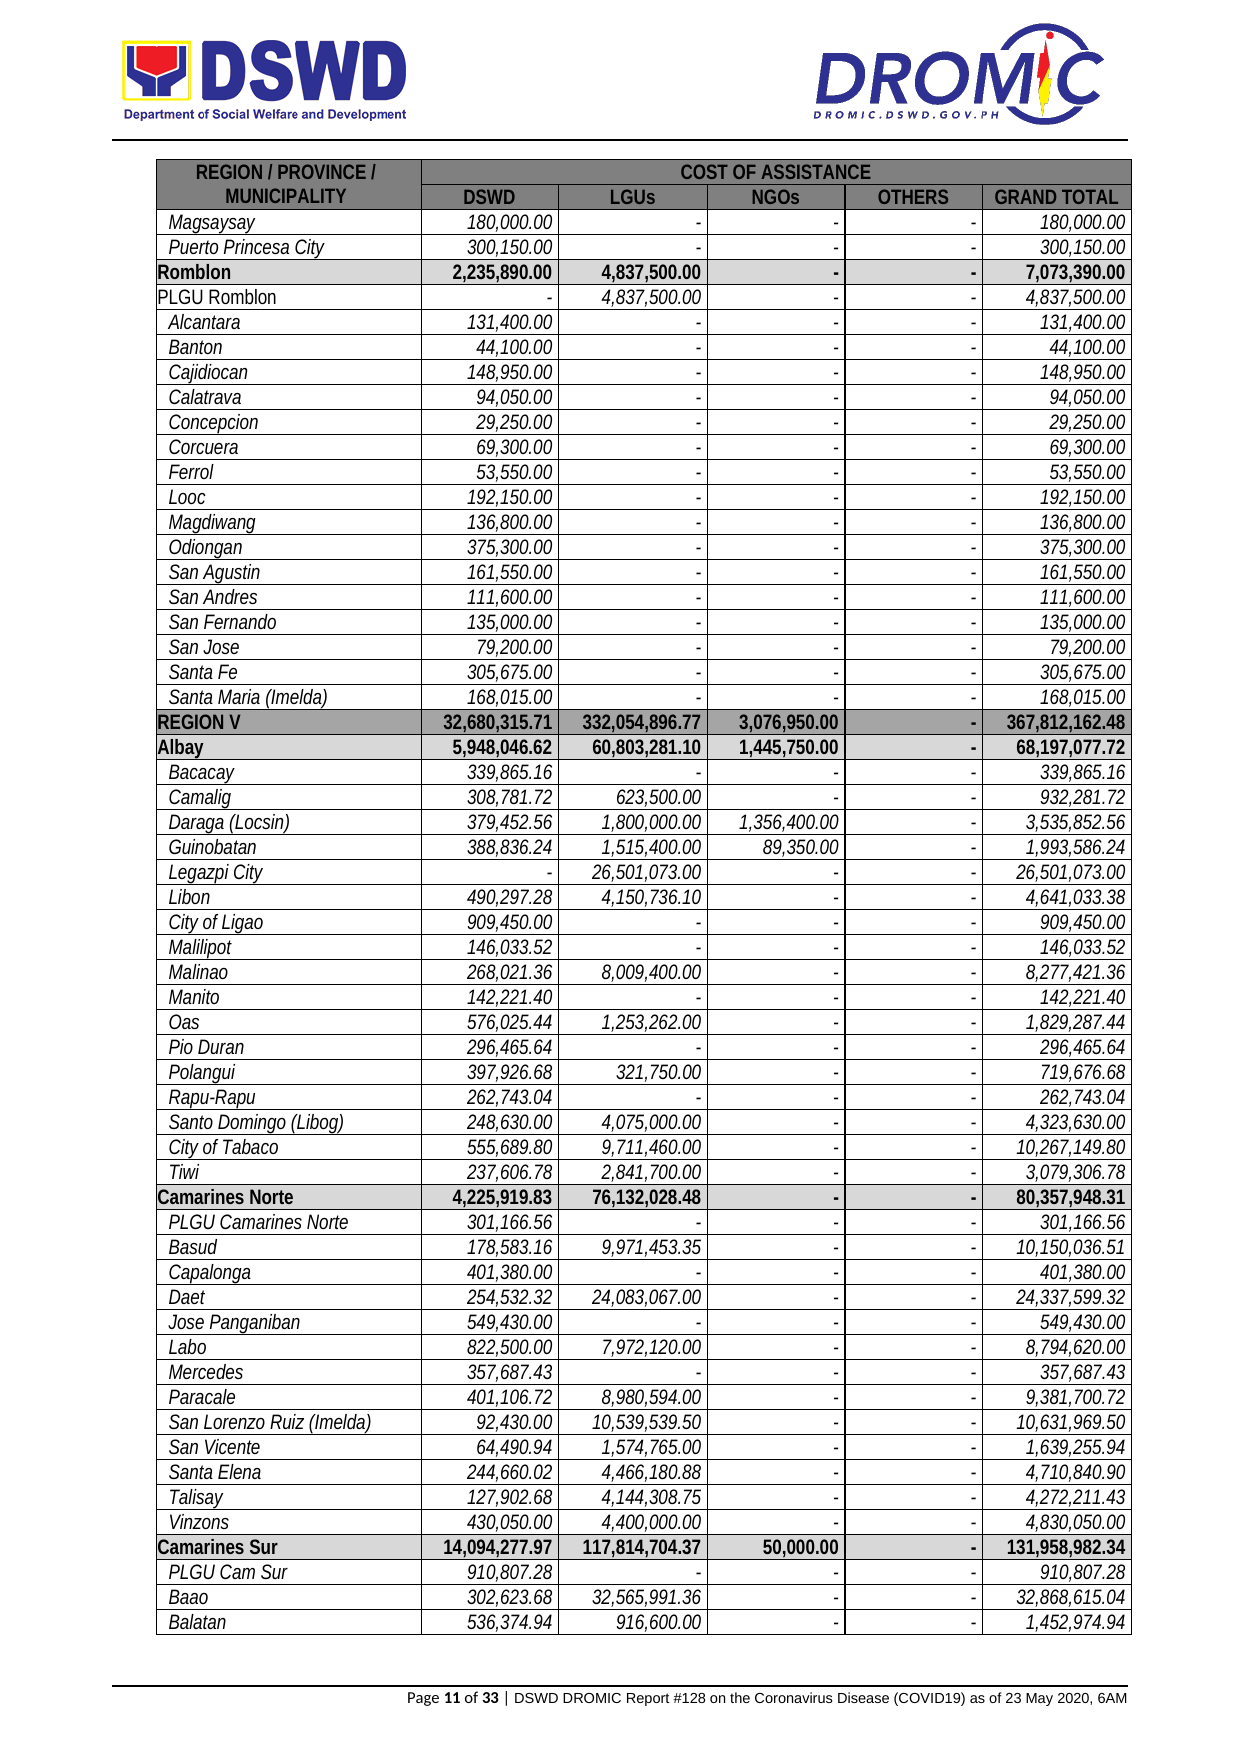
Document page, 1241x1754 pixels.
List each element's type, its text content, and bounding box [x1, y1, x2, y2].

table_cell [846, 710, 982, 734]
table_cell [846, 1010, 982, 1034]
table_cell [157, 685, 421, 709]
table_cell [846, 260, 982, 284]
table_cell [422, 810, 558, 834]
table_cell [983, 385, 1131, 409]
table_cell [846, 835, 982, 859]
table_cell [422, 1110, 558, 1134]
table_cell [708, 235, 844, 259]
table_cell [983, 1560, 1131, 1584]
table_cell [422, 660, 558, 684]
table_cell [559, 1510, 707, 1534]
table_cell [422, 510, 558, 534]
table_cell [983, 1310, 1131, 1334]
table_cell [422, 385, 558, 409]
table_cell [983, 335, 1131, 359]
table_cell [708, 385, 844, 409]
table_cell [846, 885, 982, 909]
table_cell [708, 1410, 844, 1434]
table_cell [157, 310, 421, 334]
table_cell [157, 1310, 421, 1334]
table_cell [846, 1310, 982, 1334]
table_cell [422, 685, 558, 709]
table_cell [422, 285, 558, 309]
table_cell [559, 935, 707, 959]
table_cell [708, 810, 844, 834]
table_cell OTHERS [846, 185, 982, 209]
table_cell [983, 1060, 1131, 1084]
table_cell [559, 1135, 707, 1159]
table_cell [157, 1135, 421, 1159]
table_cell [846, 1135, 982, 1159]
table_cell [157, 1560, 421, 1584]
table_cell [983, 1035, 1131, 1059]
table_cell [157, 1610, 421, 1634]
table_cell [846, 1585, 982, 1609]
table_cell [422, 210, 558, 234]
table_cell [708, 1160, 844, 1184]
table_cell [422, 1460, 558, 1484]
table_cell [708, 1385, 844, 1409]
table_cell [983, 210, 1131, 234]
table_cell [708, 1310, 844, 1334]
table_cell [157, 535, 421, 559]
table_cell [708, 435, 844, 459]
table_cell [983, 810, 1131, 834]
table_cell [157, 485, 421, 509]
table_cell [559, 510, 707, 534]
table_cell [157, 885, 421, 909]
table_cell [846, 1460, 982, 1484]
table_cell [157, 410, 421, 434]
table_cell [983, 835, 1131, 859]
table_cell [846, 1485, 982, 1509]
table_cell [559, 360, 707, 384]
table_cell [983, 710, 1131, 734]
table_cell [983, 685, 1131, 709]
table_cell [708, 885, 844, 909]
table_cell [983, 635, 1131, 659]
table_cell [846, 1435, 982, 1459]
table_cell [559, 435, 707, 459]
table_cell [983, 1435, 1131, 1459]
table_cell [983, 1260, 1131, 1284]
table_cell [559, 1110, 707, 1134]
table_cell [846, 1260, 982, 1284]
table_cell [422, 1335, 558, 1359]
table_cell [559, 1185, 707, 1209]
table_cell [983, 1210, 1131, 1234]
table_cell DSWD [422, 185, 558, 209]
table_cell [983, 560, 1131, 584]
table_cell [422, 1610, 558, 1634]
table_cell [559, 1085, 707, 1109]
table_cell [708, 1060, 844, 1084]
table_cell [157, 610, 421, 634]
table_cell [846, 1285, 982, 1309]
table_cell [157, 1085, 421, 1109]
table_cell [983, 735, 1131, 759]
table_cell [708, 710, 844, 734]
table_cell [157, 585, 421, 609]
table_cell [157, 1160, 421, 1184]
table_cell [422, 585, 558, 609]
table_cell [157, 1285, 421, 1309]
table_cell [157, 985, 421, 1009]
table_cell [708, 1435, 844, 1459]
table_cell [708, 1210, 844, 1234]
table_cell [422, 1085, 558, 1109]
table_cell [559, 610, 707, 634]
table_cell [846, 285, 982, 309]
table_cell GRAND TOTAL [983, 185, 1131, 209]
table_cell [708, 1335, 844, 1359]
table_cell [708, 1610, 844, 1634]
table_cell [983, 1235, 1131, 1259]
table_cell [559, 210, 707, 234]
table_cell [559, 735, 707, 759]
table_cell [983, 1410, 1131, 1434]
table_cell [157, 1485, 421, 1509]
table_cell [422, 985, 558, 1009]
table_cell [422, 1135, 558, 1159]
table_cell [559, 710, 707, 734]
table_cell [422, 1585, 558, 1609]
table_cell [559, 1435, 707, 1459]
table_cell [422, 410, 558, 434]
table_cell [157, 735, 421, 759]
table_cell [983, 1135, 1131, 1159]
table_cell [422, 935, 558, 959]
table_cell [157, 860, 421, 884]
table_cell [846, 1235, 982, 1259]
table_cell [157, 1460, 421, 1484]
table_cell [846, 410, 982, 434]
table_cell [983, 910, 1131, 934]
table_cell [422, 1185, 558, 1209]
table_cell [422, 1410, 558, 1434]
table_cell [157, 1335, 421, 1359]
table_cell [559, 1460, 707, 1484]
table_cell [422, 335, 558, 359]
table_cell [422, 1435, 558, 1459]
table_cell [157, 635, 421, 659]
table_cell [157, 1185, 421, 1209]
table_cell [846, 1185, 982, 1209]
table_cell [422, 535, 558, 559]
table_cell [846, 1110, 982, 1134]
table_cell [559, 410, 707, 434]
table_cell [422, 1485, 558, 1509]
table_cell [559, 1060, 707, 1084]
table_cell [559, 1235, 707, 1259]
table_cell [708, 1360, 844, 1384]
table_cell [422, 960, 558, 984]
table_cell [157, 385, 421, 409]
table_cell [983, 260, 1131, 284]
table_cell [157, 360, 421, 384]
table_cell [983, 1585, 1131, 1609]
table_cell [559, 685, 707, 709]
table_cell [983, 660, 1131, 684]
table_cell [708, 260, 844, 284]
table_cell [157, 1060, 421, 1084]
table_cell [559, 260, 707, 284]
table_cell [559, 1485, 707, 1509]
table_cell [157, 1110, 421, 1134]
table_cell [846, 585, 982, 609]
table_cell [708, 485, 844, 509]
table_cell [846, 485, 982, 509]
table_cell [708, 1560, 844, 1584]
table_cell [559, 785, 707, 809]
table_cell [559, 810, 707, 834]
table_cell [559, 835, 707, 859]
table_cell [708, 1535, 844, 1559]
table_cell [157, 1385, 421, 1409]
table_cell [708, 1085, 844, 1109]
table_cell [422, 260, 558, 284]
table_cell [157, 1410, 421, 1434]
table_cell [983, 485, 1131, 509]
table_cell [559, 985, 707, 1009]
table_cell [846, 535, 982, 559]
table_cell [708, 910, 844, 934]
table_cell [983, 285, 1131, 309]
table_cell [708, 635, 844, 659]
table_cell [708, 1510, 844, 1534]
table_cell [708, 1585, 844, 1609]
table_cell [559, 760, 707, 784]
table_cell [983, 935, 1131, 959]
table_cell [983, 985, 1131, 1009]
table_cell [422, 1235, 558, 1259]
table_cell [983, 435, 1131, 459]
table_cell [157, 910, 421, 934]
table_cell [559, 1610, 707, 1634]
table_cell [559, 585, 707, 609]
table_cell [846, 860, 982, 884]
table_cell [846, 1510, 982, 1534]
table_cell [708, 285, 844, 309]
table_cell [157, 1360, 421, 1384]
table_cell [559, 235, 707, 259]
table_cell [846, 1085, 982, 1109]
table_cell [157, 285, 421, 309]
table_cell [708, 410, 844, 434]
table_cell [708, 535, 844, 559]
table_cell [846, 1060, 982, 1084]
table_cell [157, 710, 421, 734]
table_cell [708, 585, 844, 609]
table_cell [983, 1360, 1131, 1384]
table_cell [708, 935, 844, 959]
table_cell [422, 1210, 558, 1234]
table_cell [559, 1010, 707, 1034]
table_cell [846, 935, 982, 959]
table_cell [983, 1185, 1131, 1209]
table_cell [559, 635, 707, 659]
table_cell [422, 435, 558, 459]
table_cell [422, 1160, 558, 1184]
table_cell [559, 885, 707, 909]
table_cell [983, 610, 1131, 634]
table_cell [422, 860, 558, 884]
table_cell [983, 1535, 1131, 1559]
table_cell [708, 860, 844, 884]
table_cell LGUs [559, 185, 707, 209]
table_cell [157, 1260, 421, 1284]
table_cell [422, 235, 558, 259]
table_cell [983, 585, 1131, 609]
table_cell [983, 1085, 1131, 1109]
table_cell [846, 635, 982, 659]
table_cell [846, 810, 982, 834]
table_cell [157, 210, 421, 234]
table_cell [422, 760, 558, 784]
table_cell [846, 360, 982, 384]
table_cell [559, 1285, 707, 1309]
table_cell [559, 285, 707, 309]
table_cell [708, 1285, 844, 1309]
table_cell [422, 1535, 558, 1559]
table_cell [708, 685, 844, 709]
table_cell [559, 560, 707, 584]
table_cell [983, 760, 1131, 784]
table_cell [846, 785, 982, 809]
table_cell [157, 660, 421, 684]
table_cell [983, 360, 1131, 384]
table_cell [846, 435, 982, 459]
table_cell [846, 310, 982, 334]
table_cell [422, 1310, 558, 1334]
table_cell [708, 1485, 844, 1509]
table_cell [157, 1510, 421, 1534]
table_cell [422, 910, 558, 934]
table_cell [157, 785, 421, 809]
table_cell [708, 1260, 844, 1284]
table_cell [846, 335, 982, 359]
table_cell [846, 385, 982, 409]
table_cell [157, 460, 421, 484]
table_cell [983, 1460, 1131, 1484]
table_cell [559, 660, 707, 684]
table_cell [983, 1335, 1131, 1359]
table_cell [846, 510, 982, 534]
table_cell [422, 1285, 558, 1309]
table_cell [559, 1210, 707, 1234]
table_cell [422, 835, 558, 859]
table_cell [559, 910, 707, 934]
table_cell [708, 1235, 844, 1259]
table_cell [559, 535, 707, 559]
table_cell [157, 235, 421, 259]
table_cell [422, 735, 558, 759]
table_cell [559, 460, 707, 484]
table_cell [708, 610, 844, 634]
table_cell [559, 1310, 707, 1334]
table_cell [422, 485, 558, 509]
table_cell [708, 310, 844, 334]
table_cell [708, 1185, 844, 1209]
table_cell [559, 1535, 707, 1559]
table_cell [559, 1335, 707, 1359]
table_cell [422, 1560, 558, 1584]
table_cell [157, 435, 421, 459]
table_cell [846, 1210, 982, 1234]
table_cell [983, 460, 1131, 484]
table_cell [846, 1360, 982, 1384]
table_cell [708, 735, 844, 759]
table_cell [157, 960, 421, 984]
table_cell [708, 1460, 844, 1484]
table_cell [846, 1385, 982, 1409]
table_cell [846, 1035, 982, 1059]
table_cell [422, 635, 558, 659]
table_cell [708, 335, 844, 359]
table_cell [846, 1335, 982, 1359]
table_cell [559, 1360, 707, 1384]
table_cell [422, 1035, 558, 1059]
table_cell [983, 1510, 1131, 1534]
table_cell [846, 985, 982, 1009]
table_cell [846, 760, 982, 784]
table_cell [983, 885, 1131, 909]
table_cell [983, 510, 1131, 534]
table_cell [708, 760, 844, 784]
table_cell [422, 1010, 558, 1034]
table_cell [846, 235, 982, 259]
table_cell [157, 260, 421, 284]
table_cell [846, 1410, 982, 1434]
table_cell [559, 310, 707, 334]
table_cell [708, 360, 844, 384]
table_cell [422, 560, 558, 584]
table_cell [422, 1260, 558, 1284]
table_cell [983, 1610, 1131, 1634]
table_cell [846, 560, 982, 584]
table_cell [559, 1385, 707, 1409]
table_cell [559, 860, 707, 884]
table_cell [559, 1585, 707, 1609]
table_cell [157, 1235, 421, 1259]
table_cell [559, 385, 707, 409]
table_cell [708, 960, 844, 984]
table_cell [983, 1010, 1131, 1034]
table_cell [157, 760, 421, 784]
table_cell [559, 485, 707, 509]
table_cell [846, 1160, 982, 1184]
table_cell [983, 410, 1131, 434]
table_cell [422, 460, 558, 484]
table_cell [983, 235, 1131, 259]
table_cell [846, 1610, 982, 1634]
table_header REGION / PROVINCE / MUNICIPALITY [157, 160, 421, 209]
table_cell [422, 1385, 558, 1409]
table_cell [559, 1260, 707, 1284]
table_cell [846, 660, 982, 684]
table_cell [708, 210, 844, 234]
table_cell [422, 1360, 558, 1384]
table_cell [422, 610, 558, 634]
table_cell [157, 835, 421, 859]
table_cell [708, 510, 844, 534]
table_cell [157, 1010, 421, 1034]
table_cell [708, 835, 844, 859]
picture [781, 23, 1133, 125]
table_cell NGOs [708, 185, 844, 209]
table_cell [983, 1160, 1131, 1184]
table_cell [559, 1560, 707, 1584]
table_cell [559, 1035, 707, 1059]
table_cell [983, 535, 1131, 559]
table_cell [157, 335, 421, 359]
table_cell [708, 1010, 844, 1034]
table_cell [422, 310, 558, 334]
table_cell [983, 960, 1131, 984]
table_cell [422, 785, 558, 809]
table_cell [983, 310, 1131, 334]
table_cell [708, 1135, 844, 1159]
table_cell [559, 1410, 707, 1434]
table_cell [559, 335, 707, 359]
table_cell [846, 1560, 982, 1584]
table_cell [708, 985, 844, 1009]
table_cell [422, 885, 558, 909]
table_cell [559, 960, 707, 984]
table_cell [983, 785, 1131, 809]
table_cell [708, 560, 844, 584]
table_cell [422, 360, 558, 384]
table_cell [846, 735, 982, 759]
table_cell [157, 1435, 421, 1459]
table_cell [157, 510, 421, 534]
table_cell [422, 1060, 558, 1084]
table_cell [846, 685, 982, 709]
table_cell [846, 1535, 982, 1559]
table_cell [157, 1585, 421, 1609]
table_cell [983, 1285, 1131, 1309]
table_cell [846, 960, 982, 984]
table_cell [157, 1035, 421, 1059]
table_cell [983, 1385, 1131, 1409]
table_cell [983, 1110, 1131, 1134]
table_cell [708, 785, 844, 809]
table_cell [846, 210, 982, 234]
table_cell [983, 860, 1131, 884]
table_header COST OF ASSISTANCE [422, 160, 1131, 184]
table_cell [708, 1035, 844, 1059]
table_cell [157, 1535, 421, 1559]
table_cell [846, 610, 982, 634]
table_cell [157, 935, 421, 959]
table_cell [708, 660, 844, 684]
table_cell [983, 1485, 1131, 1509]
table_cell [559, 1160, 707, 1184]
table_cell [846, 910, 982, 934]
picture [112, 37, 417, 125]
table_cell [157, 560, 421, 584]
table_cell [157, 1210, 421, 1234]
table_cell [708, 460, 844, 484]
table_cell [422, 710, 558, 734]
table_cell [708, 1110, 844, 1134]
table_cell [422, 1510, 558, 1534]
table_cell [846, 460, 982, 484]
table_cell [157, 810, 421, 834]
